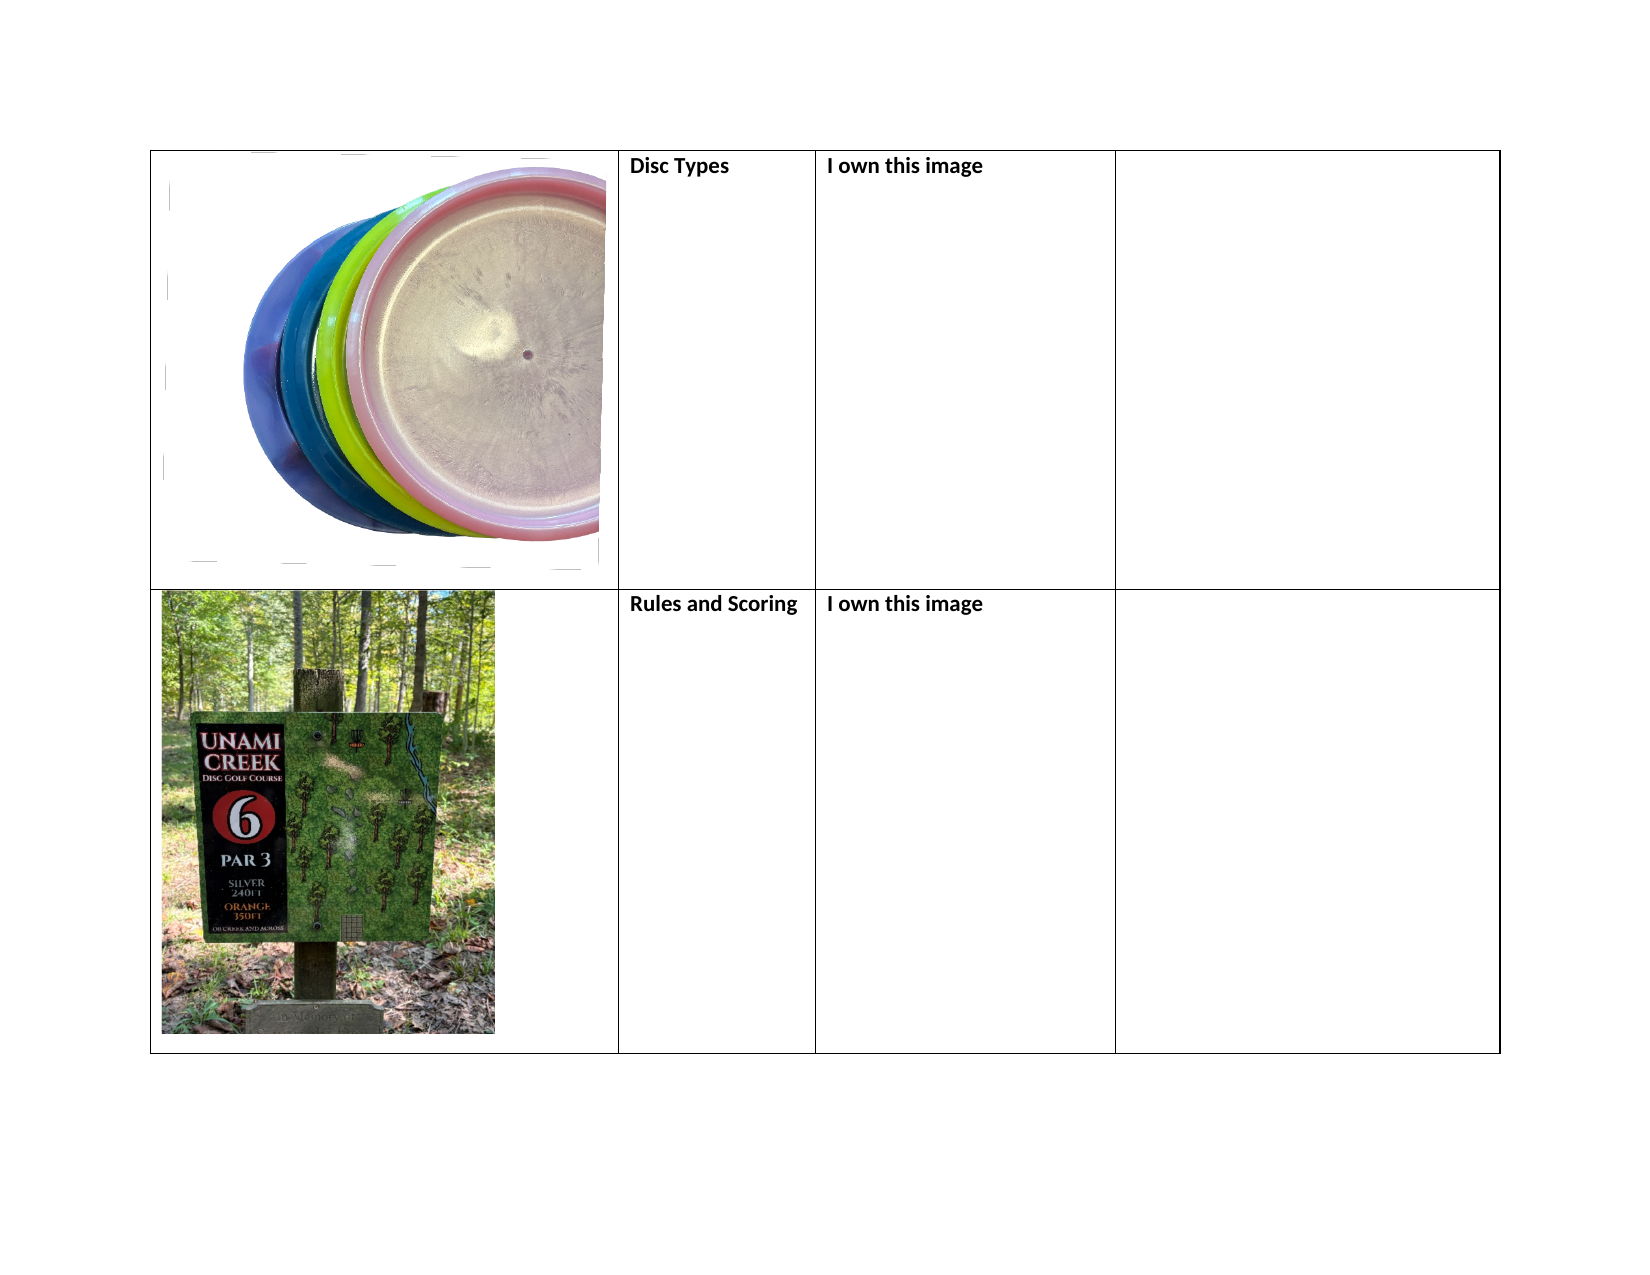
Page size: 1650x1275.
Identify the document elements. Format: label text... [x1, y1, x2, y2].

table_cell Rules and Scoring [619, 590, 815, 1052]
table_cell I own this image [816, 151, 1115, 588]
table_cell Disc Types [619, 151, 815, 588]
table_cell [1116, 151, 1499, 588]
table_cell [151, 151, 618, 588]
table_cell [151, 590, 618, 1052]
table_cell [1116, 590, 1499, 1052]
picture [161, 151, 607, 570]
table_cell I own this image [816, 590, 1115, 1052]
picture [162, 591, 495, 1034]
